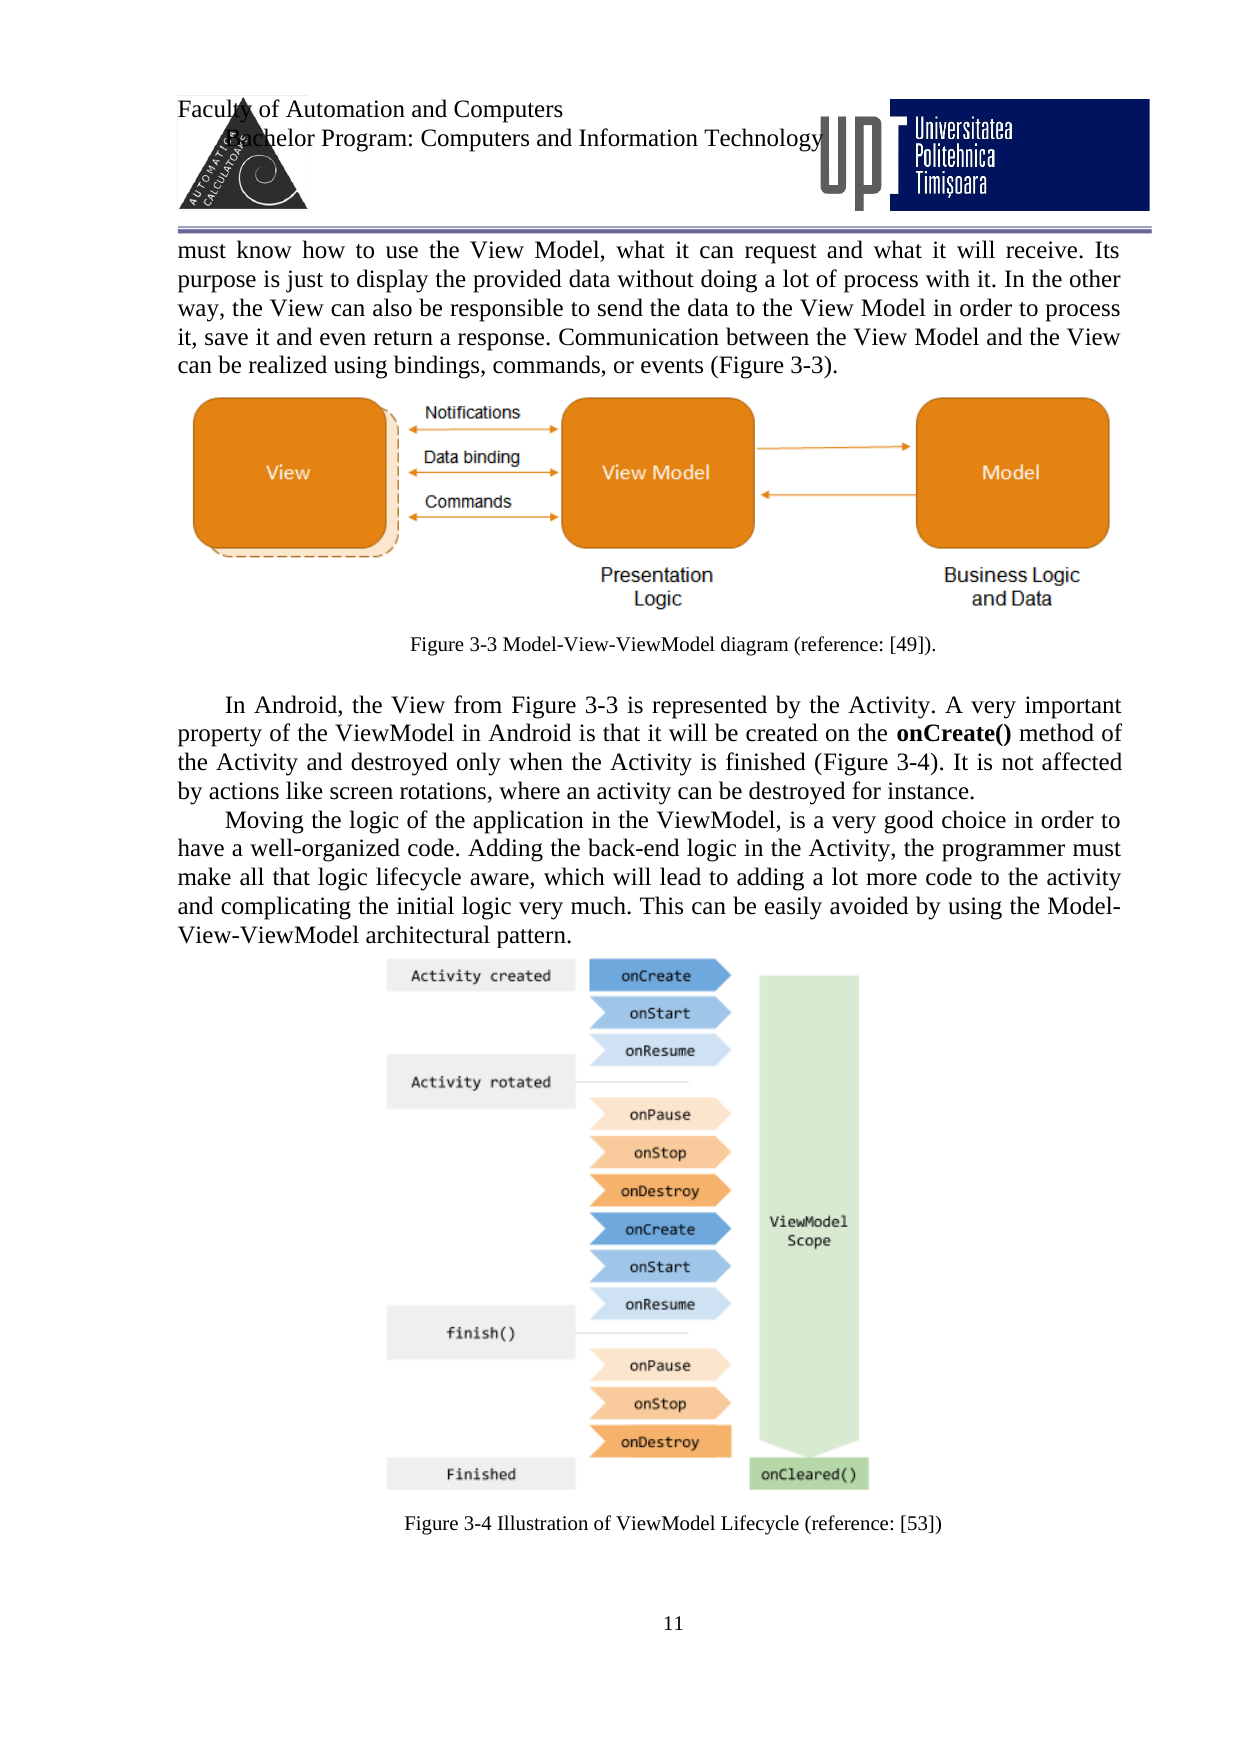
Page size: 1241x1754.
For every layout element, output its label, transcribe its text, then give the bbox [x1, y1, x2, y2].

picture [376, 948, 882, 1502]
text Moving the logic of the application in the ViewModel, is a very good choice in order to have a well-organized code. Adding the back-end logic in the Activity, the programmer must make all that logic lifecycle aware, which will lead to adding a lot more code to the activity and complicating the initial logic very much. This can be easily avoided by using the Model-View-ViewModel architectural pattern. [177, 805, 1122, 948]
picture [177, 95, 309, 207]
picture [177, 379, 1122, 623]
picture [1122, 225, 1153, 234]
picture [820, 99, 1150, 211]
